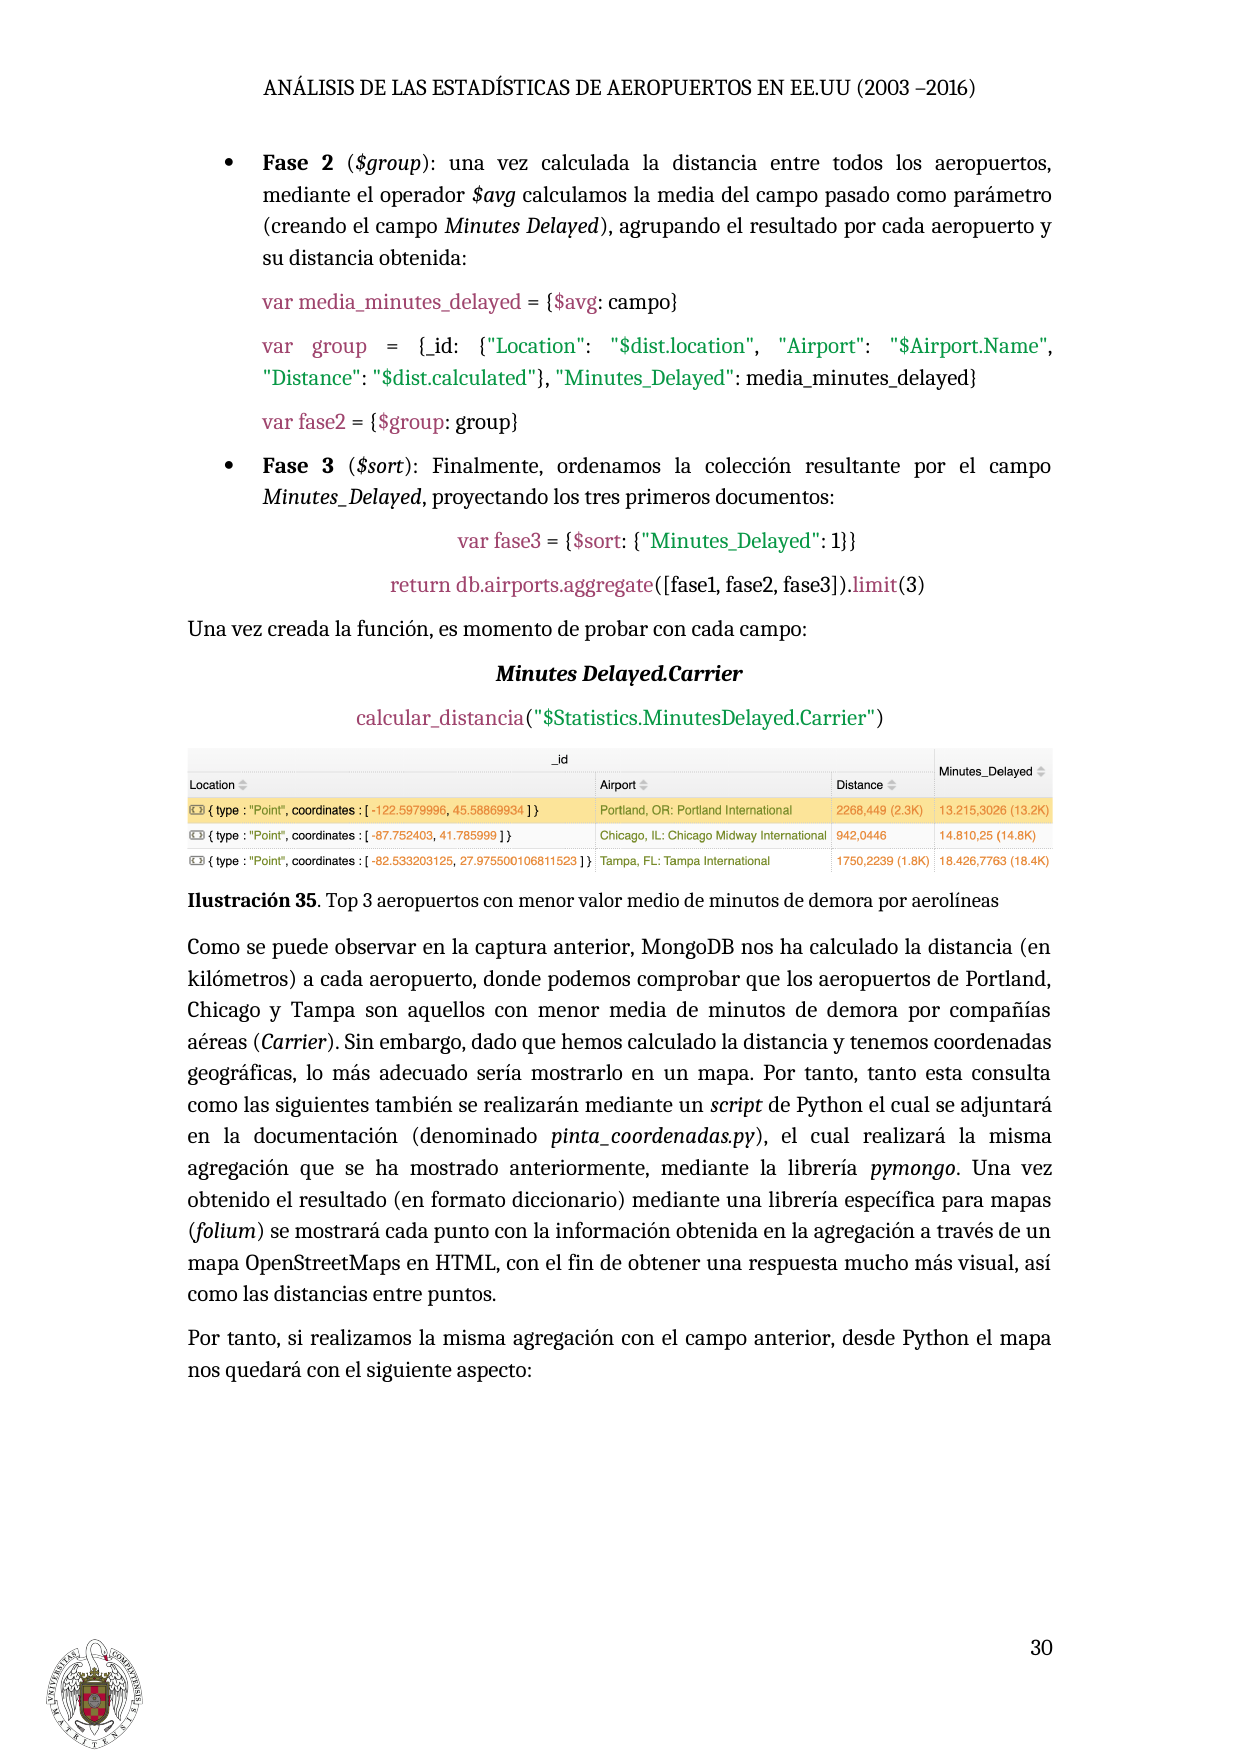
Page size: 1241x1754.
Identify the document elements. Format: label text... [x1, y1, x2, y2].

text calcular_distancia("$Statistics.MinutesDelayed.Carrier") [187, 704, 1053, 731]
picture [43, 1636, 146, 1752]
text var fase3 = {$sort: {"Minutes_Delayed": 1}} [262, 528, 1053, 554]
text Una vez creada la función, es momento de probar con cada campo: [187, 616, 1053, 643]
text Por tanto, si realizamos la misma agregación con el campo anterior, desde Python el mapa nos quedará con el siguiente aspecto: [187, 1325, 1053, 1383]
text Ilustración 35. Top 3 aeropuertos con menor valor medio de minutos de demora por aerolíneas [187, 889, 1053, 913]
text var group = {_id: {"Location": "$dist.location", "Airport": "$Airport.Name", "Distance": "$dist.calculated"}, "Minutes_Delayed": media_minutes_delayed} [262, 333, 1053, 391]
list Fase 2 ($group): una vez calculada la distancia entre todos los aeropuertos, mediante el operador $avg calculamos la media del campo pasado como parámetro (creando el campo Minutes Delayed), agrupando el resultado por cada aeropuerto y su distancia obtenida: [225, 150, 1053, 271]
text Como se puede observar en la captura anterior, MongoDB nos ha calculado la distancia (en kilómetros) a cada aeropuerto, donde podemos comprobar que los aeropuertos de Portland, Chicago y Tampa son aquellos con menor media de minutos de demora por compañías aéreas (Carrier). Sin embargo, dado que hemos calculado la distancia y tenemos coordenadas geográficas, lo más adecuado sería mostrarlo en un mapa. Por tanto, tanto esta consulta como las siguientes también se realizarán mediante un script de Python el cual se adjuntará en la documentación (denominado pinta_coordenadas.py), el cual realizará la misma agregación que se ha mostrado anteriormente, mediante la librería pymongo. Una vez obtenido el resultado (en formato diccionario) mediante una librería específica para mapas (folium) se mostrará cada punto con la información obtenida en la agregación a través de un mapa OpenStreetMaps en HTML, con el fin de obtener una respuesta mucho más visual, así como las distancias entre puntos. [187, 934, 1053, 1307]
list Fase 3 ($sort): Finalmente, ordenamos la colección resultante por el campo Minutes_Delayed, proyectando los tres primeros documentos: [225, 452, 1053, 510]
text var fase2 = {$group: group} [262, 408, 1053, 435]
text Minutes Delayed.Carrier [187, 660, 1053, 687]
text return db.airports.aggregate([fase1, fase2, fase3]).limit(3) [262, 572, 1053, 598]
picture [187, 748, 1053, 872]
text var media_minutes_delayed = {$avg: campo} [262, 289, 1053, 315]
